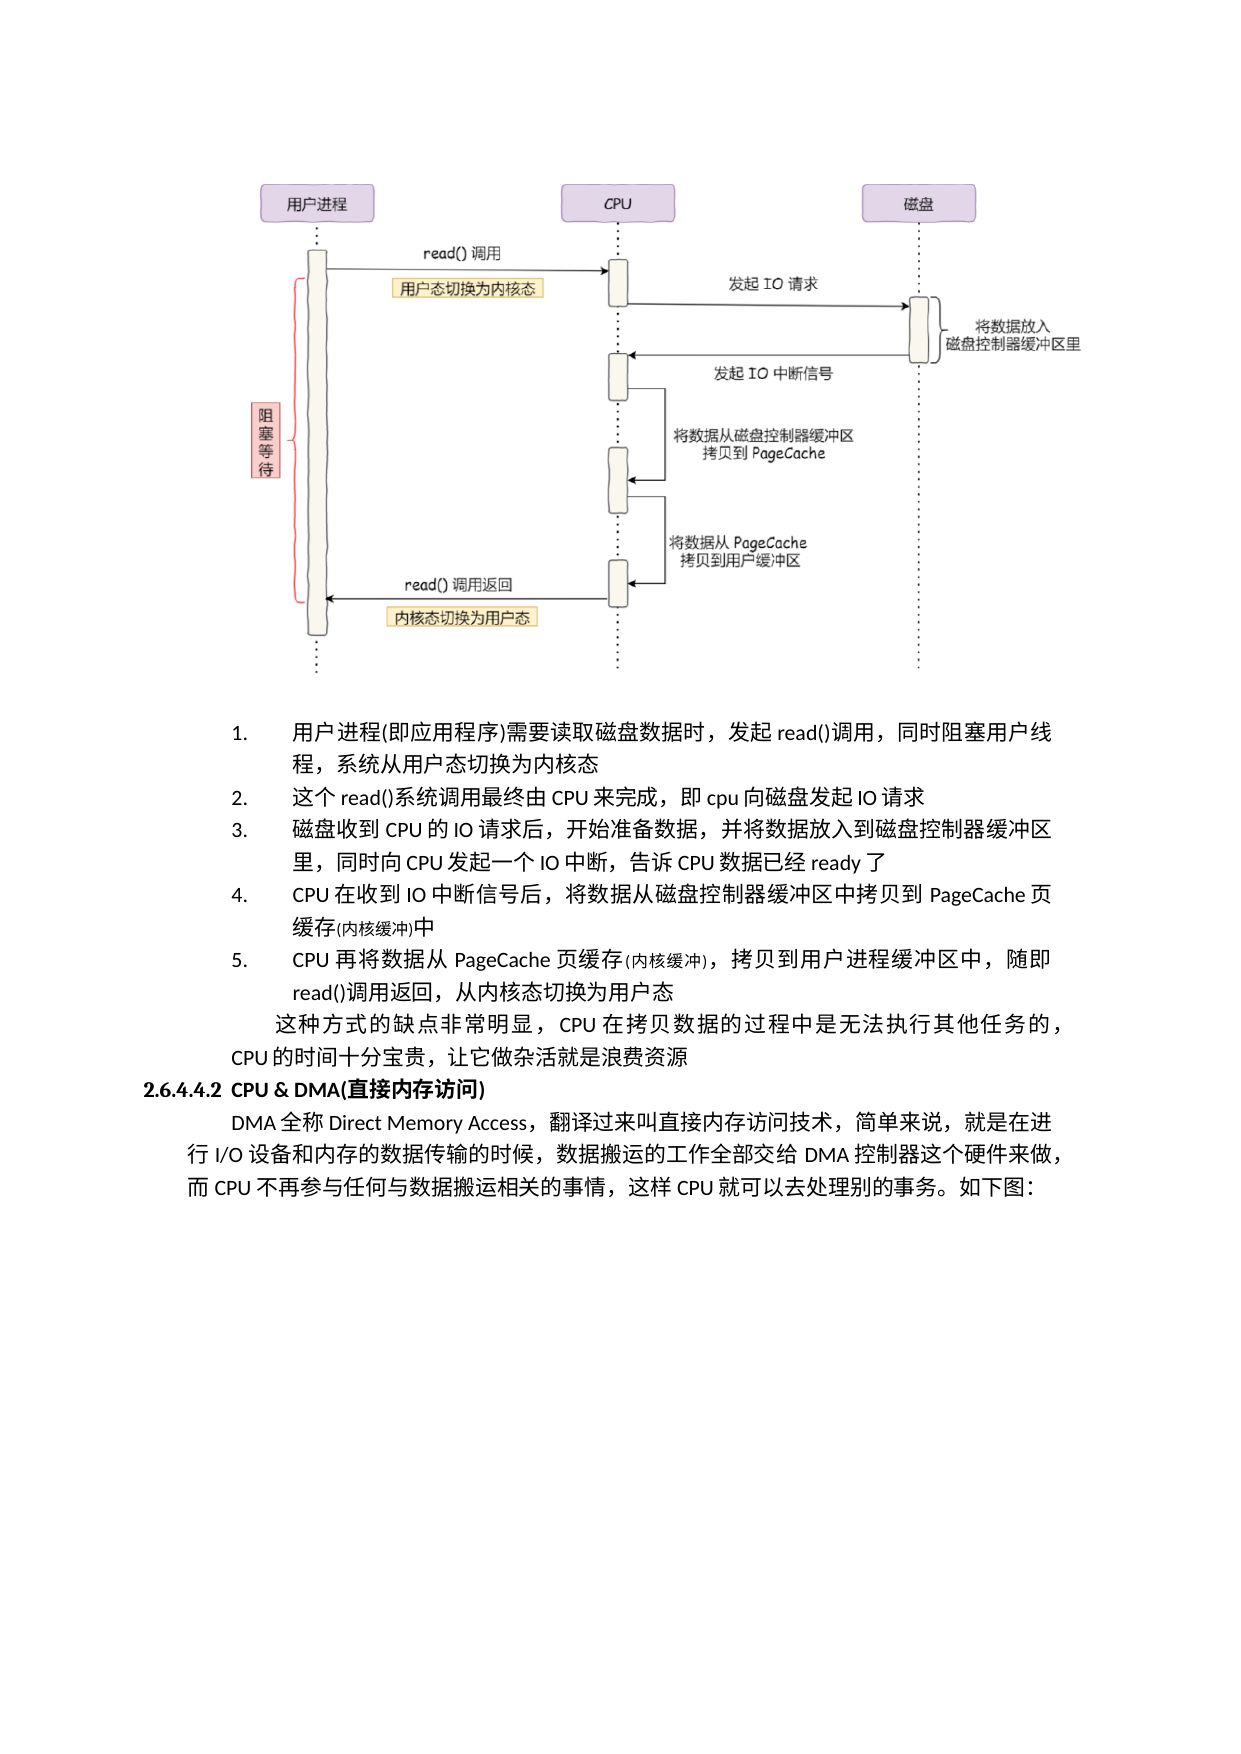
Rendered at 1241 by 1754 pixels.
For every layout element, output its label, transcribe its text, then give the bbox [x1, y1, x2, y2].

list 用户进程(即应用程序)需要读取磁盘数据时，发起read()调用，同时阻塞用户线程，系统从用户态切换为内核态 [231, 714, 1053, 779]
list 这个read()系统调用最终由CPU来完成，即cpu向磁盘发起IO请求 [231, 779, 1053, 812]
list 磁盘收到CPU的IO请求后，开始准备数据，并将数据放入到磁盘控制器缓冲区里，同时向CPU发起一个IO中断，告诉CPU数据已经ready了 [231, 812, 1053, 877]
text DMA全称Direct Memory Access，翻译过来叫直接内存访问技术，简单来说，就是在进行 I/O 设备和内存的数据传输的时候，数据搬运的工作全部交给 DMA 控制器这个硬件来做，而 CPU 不再参与任何与数据搬运相关的事情，这样 CPU 就可以去处理别的事务。如下图： [187, 1104, 1053, 1202]
text CPU & DMA(直接内存访问) [143, 1072, 1053, 1104]
text 这种方式的缺点非常明显，CPU在拷贝数据的过程中是无法执行其他任务的，CPU的时间十分宝贵，让它做杂活就是浪费资源 [231, 1007, 1053, 1072]
picture [231, 162, 1097, 686]
list CPU再将数据从PageCache页缓存(内核缓冲)，拷贝到用户进程缓冲区中，随即read()调用返回，从内核态切换为用户态 [231, 942, 1053, 1007]
list CPU在收到IO中断信号后，将数据从磁盘控制器缓冲区中拷贝到PageCache页缓存(内核缓冲)中 [231, 877, 1053, 942]
